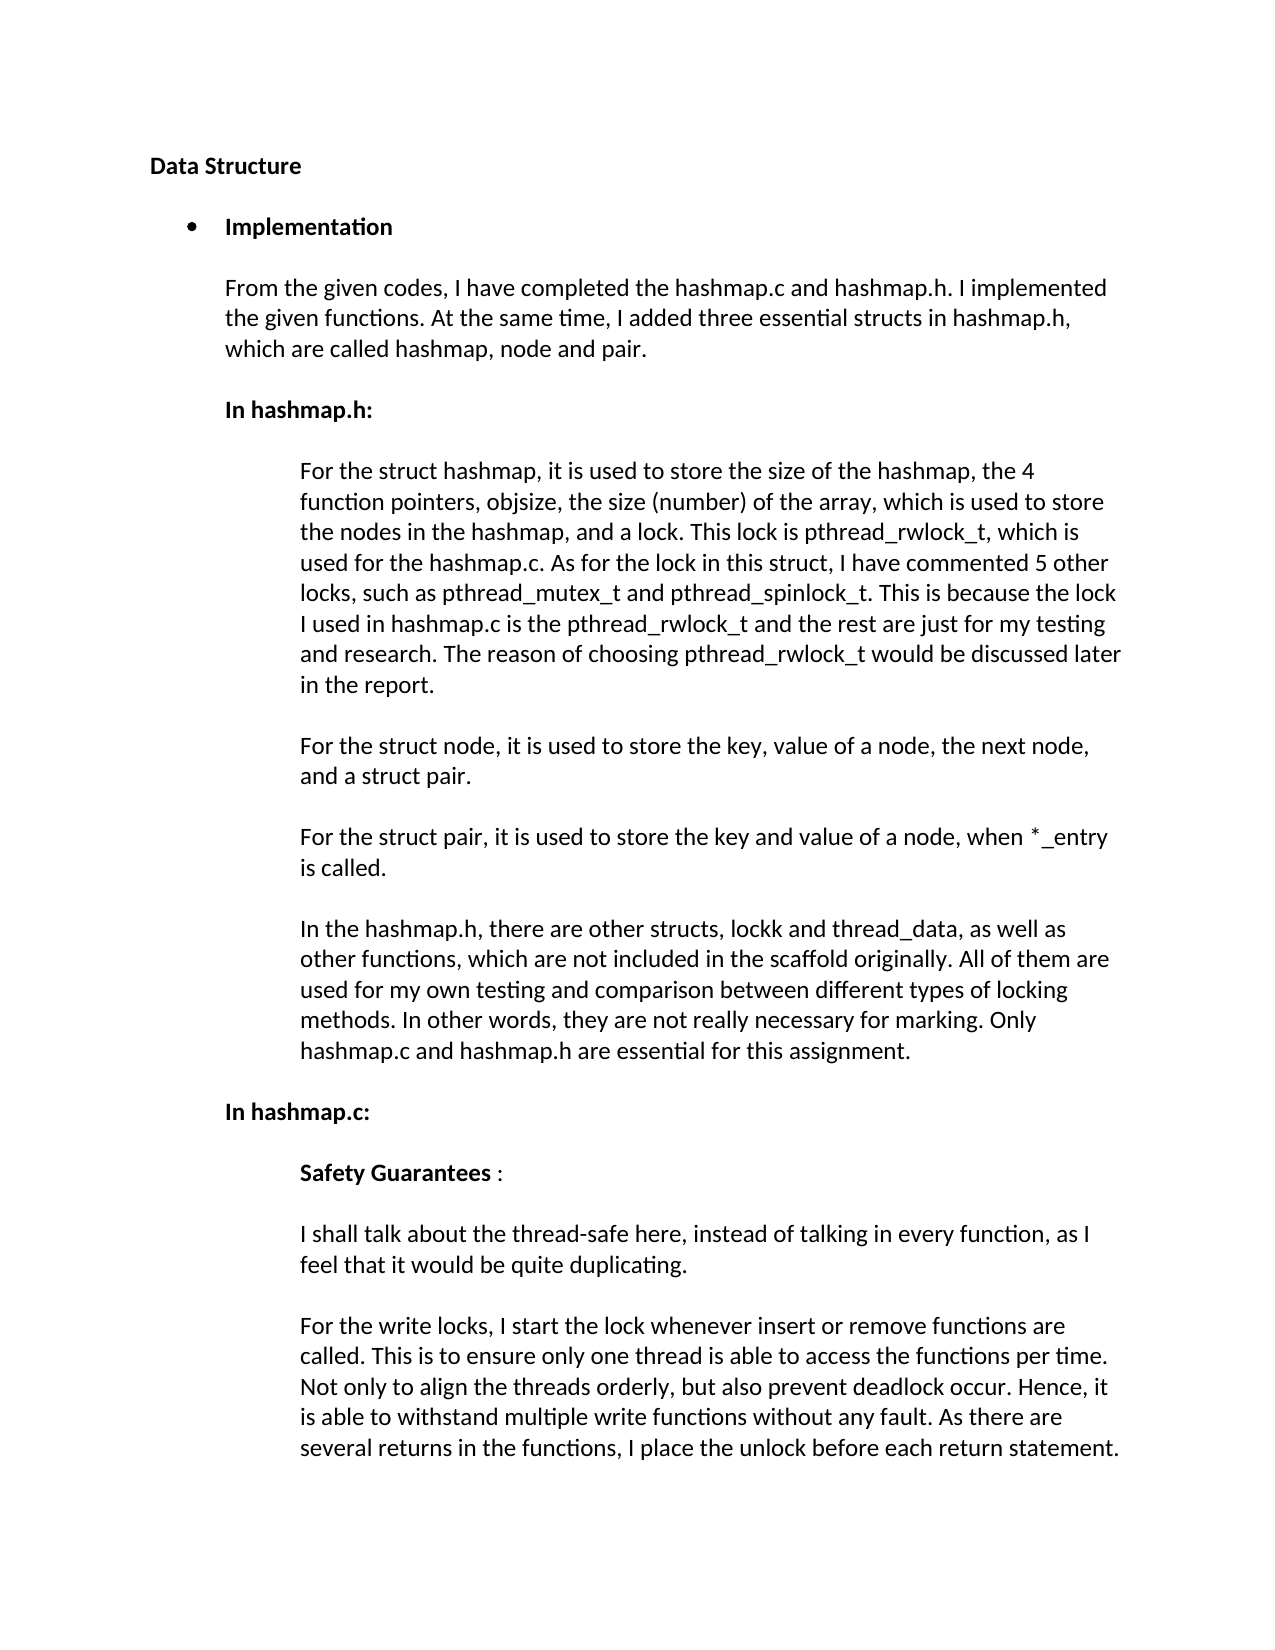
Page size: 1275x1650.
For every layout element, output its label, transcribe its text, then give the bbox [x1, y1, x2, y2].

text In the hashmap.h, there are other structs, lockk and thread_data, as well as other functions, which are not included in the scaffold originally. All of them are used for my own testing and comparison between different types of locking methods. In other words, they are not really necessary for marking. Only hashmap.c and hashmap.h are essential for this assignment. [300, 913, 1125, 1066]
text From the given codes, I have completed the hashmap.c and hashmap.h. I implemented the given functions. At the same time, I added three essential structs in hashmap.h, which are called hashmap, node and pair. [225, 272, 1125, 364]
text I shall talk about the thread-safe here, instead of talking in every function, as I feel that it would be quite duplicating. [300, 1218, 1125, 1279]
text In hashmap.h: [225, 394, 1125, 425]
text For the struct hashmap, it is used to store the size of the hashmap, the 4 function pointers, objsize, the size (number) of the array, which is used to store the nodes in the hashmap, and a lock. This lock is pthread_rwlock_t, which is used for the hashmap.c. As for the lock in this struct, I have commented 5 other locks, such as pthread_mutex_t and pthread_spinlock_t. This is because the lock I used in hashmap.c is the pthread_rwlock_t and the rest are just for my testing and research. The reason of choosing pthread_rwlock_t would be discussed later in the report. [300, 455, 1125, 699]
list Implementation [187, 211, 1125, 242]
text For the struct pair, it is used to store the key and value of a node, when *_entry is called. [300, 821, 1125, 882]
text Safety Guarantees : [150, 1157, 1125, 1188]
text For the struct node, it is used to store the key, value of a node, the next node, and a struct pair. [300, 730, 1125, 791]
text In hashmap.c: [225, 1096, 1125, 1127]
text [300, 1310, 1125, 1462]
text Data Structure [150, 150, 1125, 181]
